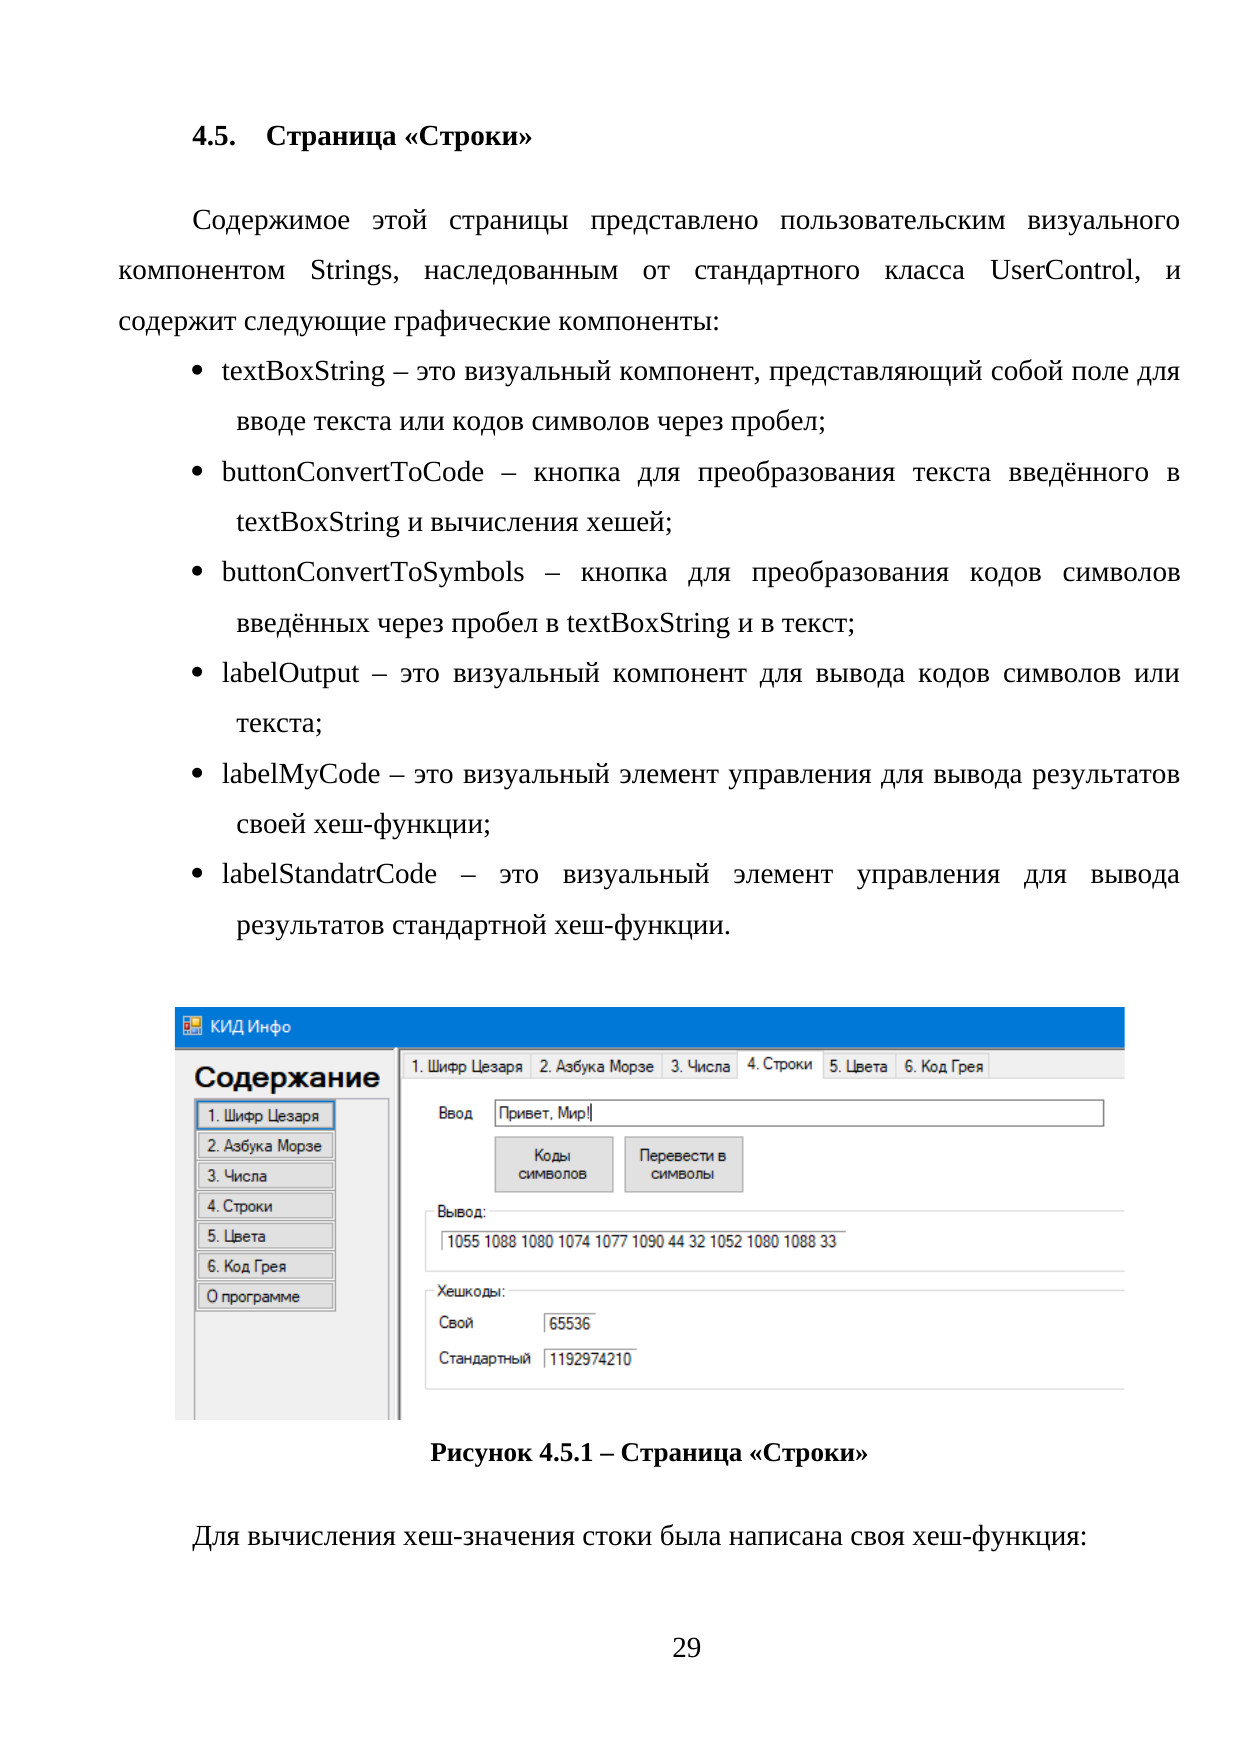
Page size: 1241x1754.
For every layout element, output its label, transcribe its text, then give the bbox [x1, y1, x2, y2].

list buttonConvertToCode – кнопка для преобразования текста введённого в textBoxString и вычисления хешей; [192, 454, 1181, 538]
text Содержимое этой страницы представлено пользовательским визуального компонентом Strings, наследованным от стандартного класса UserControl, и содержит следующие графические компоненты: [118, 202, 1181, 336]
list labelStandatrCode – это визуальный элемент управления для вывода результатов стандартной хеш-функции. [192, 857, 1181, 941]
list labelOutput – это визуальный компонент для вывода кодов символов или текста; [192, 655, 1181, 739]
list Для вычисления хеш-значения стоки была написана своя хеш-функция: [192, 1518, 1181, 1552]
text Рисунок 4.5.1 – Страница «Строки» [118, 1437, 1181, 1468]
list labelMyCode – это визуальный элемент управления для вывода результатов своей хеш-функции; [192, 756, 1181, 840]
subtitle 4.5. Страница «Строки» [192, 118, 1181, 152]
list buttonConvertToSymbols – кнопка для преобразования кодов символов введённых через пробел в textBoxString и в текст; [192, 554, 1181, 638]
list textBoxString – это визуальный компонент, представляющий собой поле для вводе текста или кодов символов через пробел; [192, 353, 1181, 437]
picture [174, 1007, 1125, 1420]
